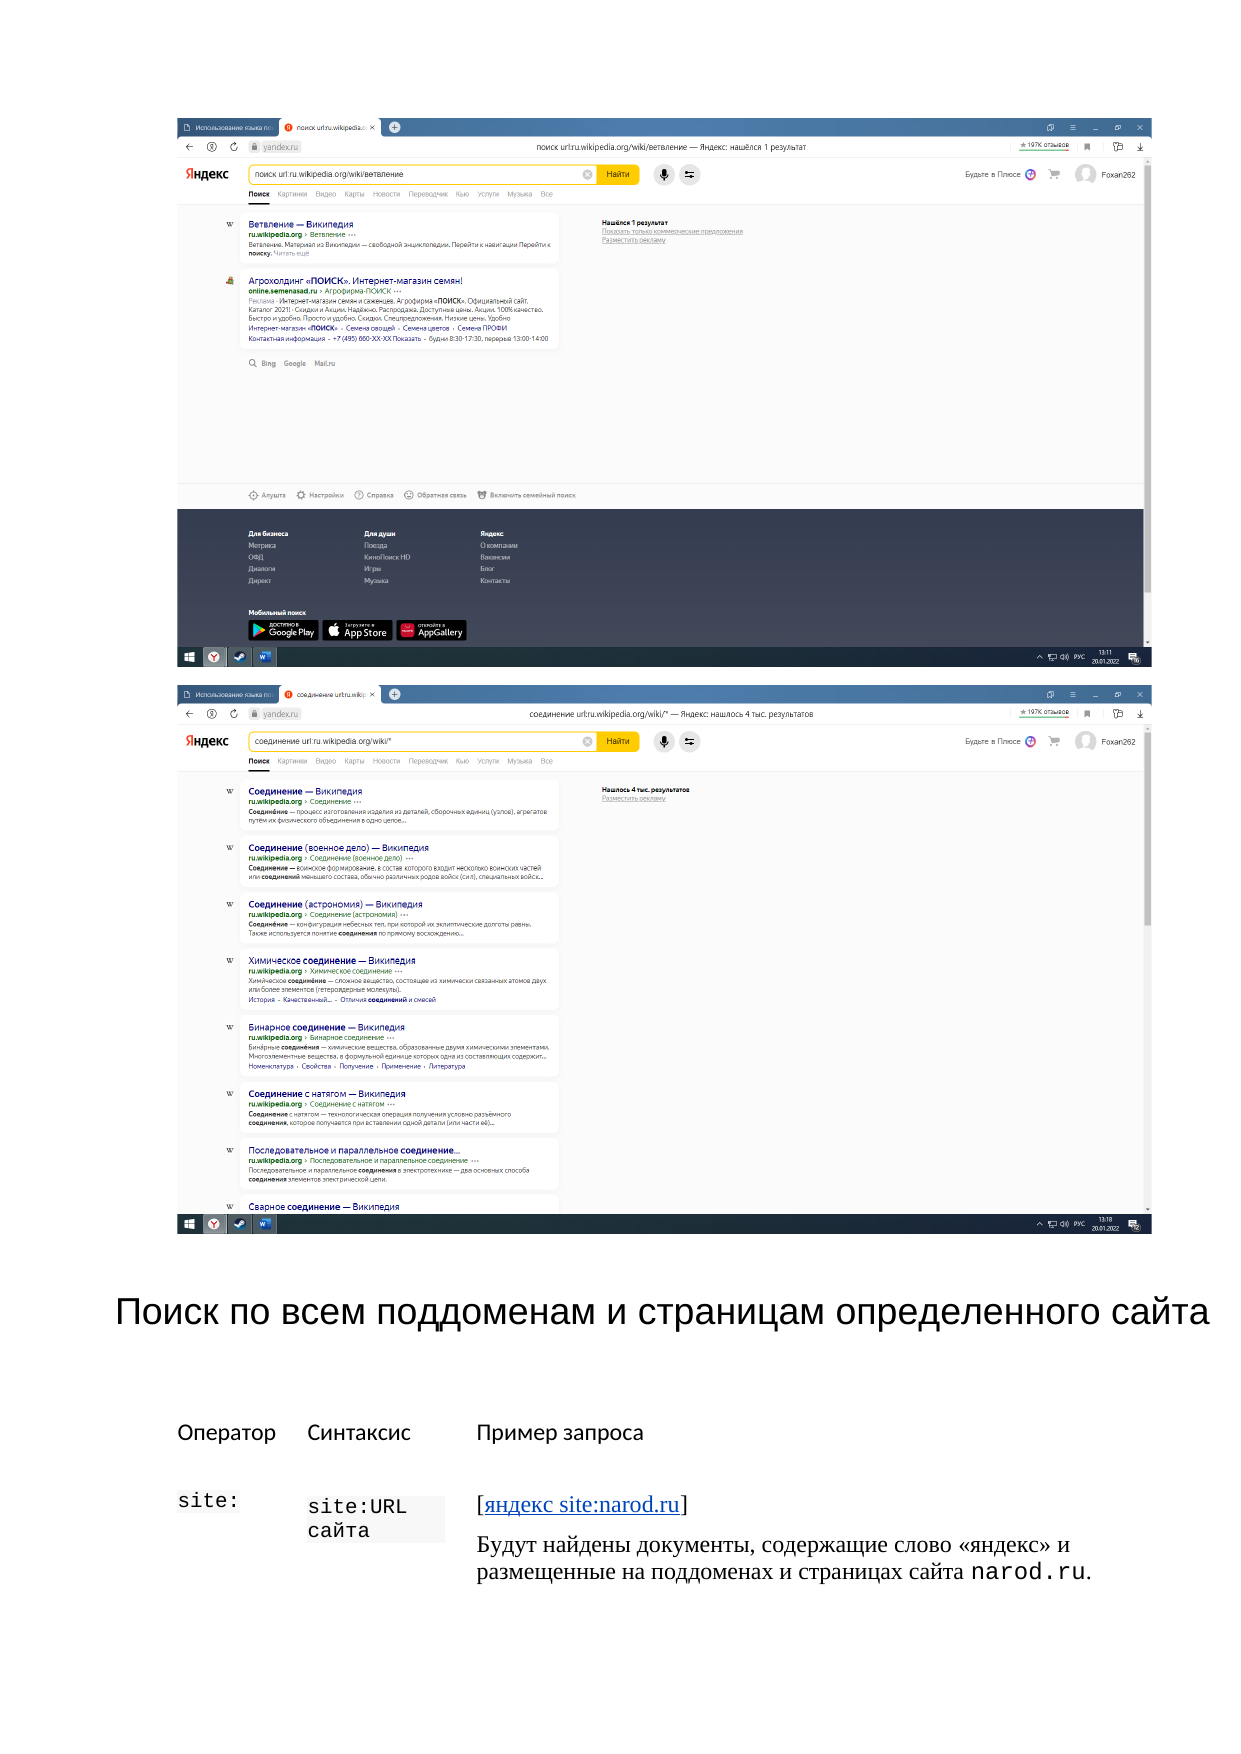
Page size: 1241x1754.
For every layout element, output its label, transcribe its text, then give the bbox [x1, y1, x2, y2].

table_cell site:URL сайта [292, 1477, 461, 1612]
picture [177, 118, 1152, 667]
picture [177, 685, 1152, 1234]
table_cell [яндекс site:narod.ru] Будут найдены документы, содержащие слово «яндекс» и размещенные на поддоменах и страницах сайта narod.ru. [461, 1477, 1152, 1612]
subtitle Поиск по всем поддоменам и страницам определенного сайта [115, 1285, 1214, 1379]
table_header Пример запроса [461, 1404, 1152, 1477]
table_header Оператор [177, 1404, 292, 1477]
table_header Синтаксис [292, 1404, 461, 1477]
table_cell site: [177, 1477, 292, 1612]
